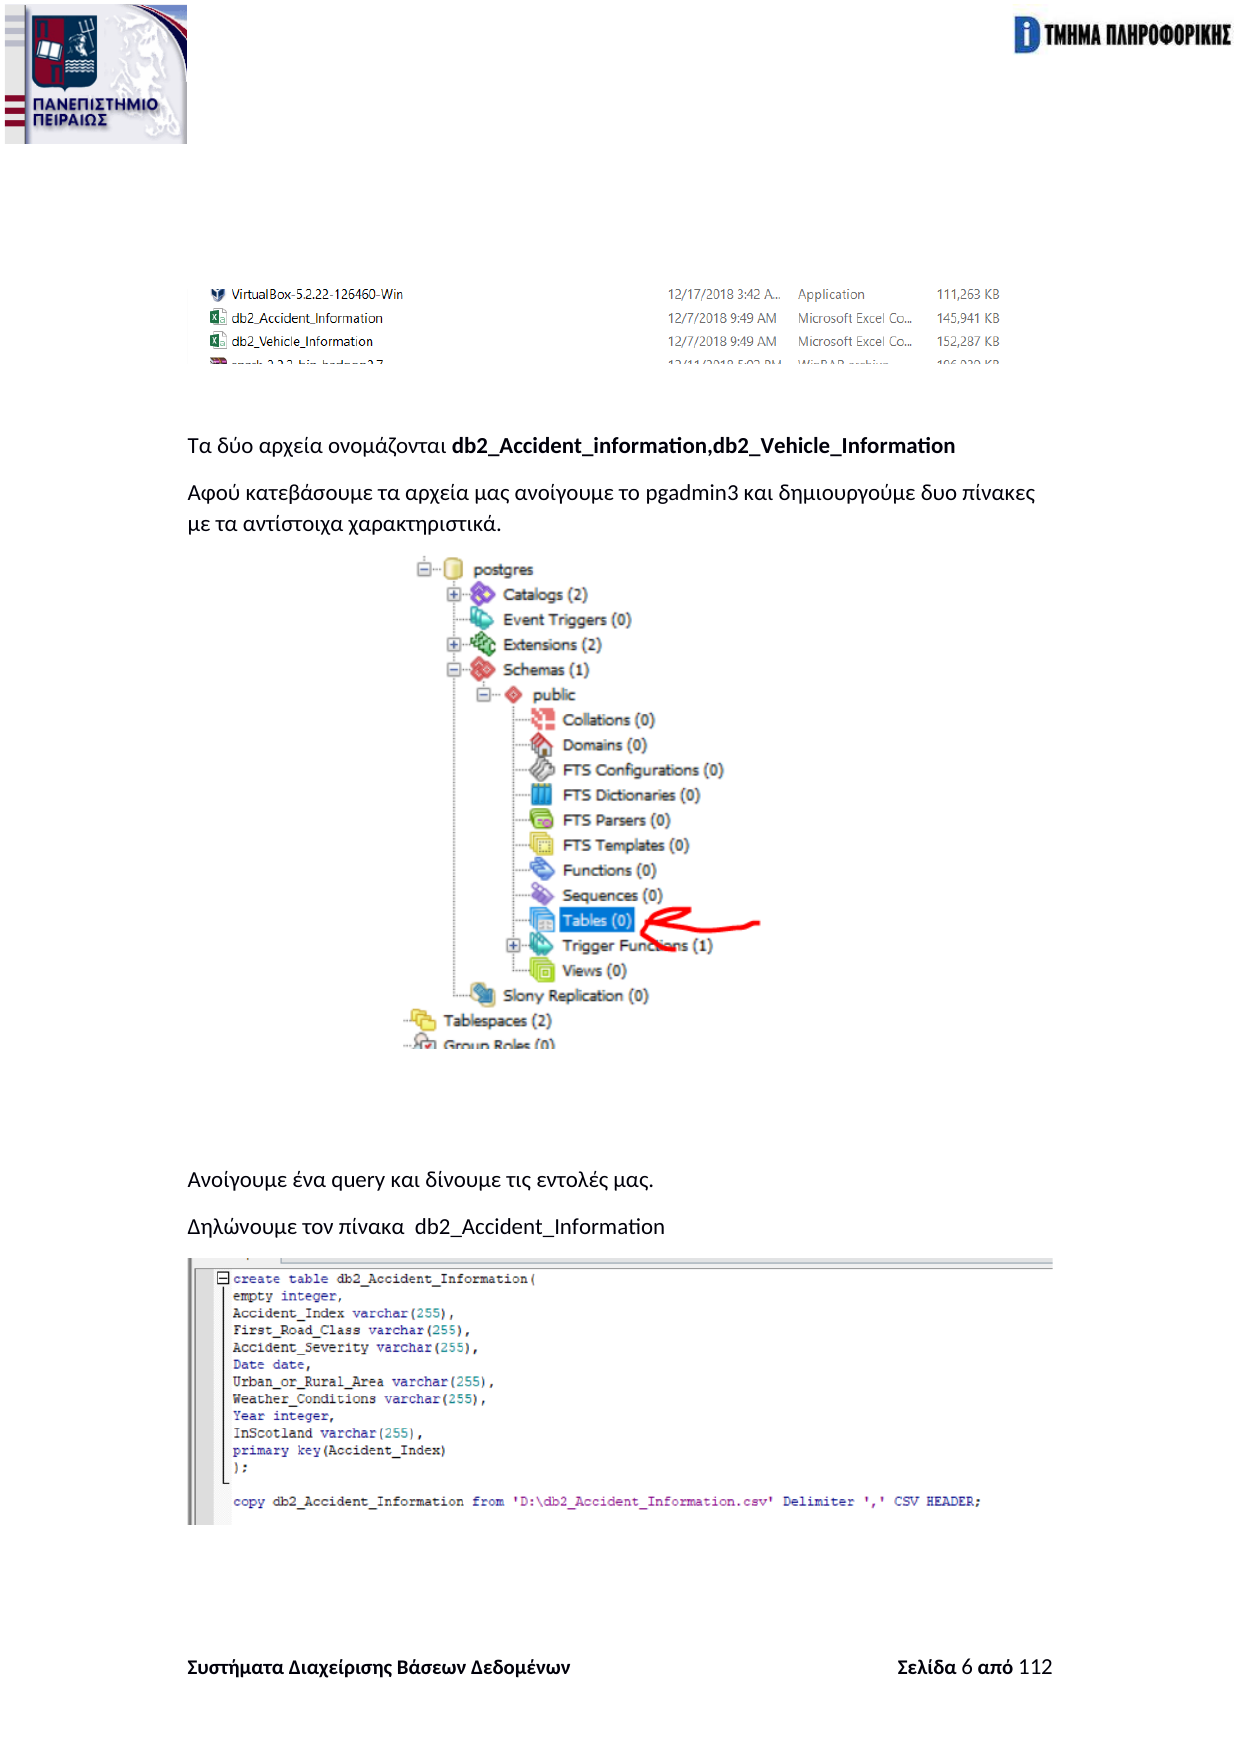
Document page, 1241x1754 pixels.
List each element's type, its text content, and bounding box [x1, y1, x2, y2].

picture [187, 1258, 1053, 1525]
picture [4, 4, 187, 144]
text Ανοίγουμε ένα query και δίνουμε τις εντολές μας. [187, 1165, 1053, 1193]
text Δηλώνουμε τον πίνακα db2_Accident_Information [187, 1212, 1053, 1240]
picture [1012, 4, 1234, 67]
text Τα δύο αρχεία ονομάζονται db2_Accident_information,db2_Vehicle_Information [187, 432, 1053, 460]
picture [403, 555, 837, 1049]
text Αφού κατεβάσουμε τα αρχεία μας ανοίγουμε το pgadmin3 και δημιουργούμε δυο πίνακες με τα αντίστοιχα χαρακτηριστικά. [187, 478, 1053, 537]
picture [187, 289, 1053, 364]
